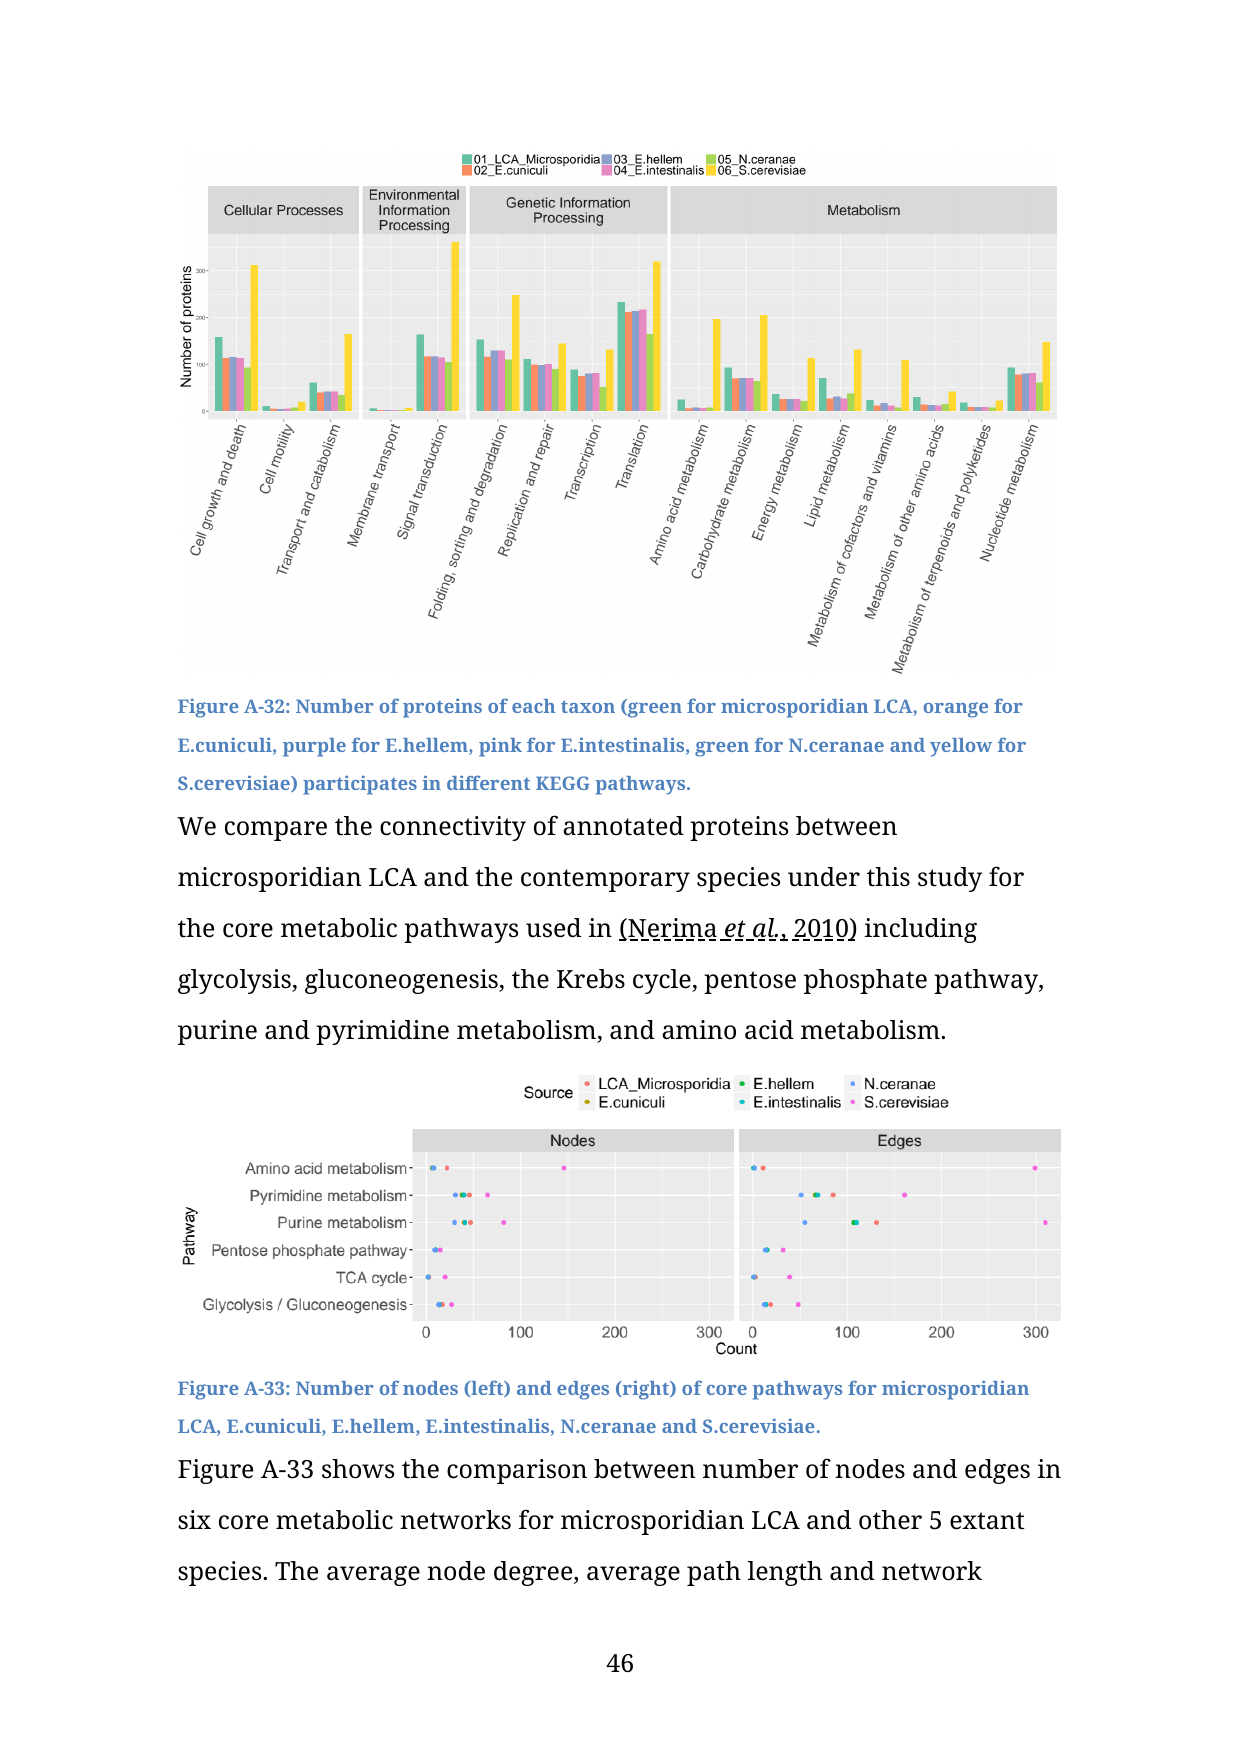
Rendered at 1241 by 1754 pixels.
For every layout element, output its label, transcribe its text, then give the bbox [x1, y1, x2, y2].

text We compare the connectivity of annotated proteins between microsporidian LCA and the contemporary species under this study for the core metabolic pathways used in (Nerima et al., 2010) including glycolysis, gluconeogenesis, the Krebs cycle, pentose phosphate pathway, purine and pyrimidine metabolism, and amino acid metabolism. [177, 808, 1063, 1047]
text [177, 1452, 1063, 1588]
text Figure A-33: Number of nodes (left) and edges (right) of core pathways for microsporidian LCA, E.cuniculi, E.hellem, E.intestinalis, N.ceranae and S.cerevisiae. [177, 1375, 1063, 1439]
text Figure A-32: Number of proteins of each taxon (green for microsporidian LCA, orange for E.cuniculi, purple for E.hellem, pink for E.intestinalis, green for N.ceranae and yellow for S.cerevisiae) participates in different KEGG pathways. [177, 694, 1063, 796]
